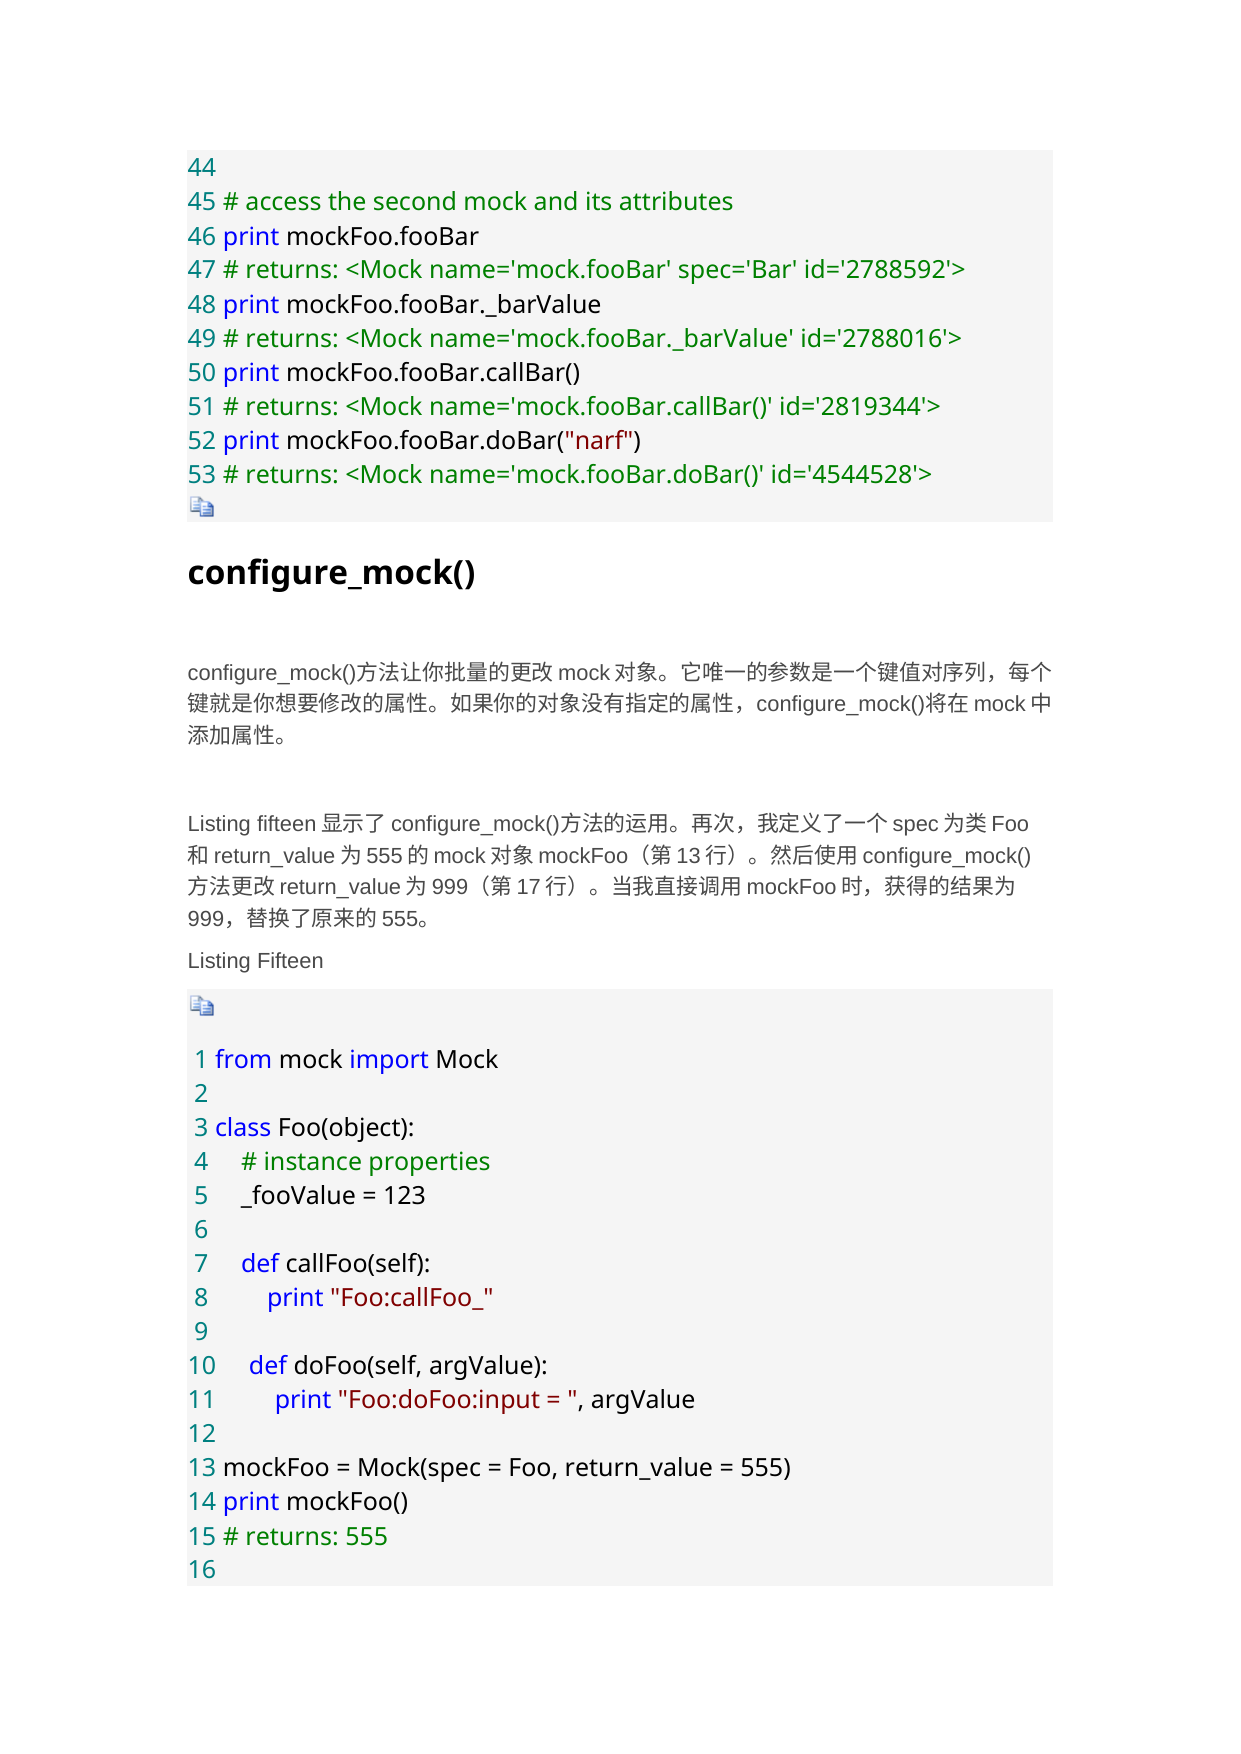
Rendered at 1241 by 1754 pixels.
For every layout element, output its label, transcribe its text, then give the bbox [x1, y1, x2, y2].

text configure_mock()方法让你批量的更改mock对象。它唯一的参数是一个键值对序列，每个键就是你想要修改的属性。如果你的对象没有指定的属性，configure_mock()将在mock中添加属性。 [187, 654, 1053, 749]
text Listing Fifteen [187, 948, 1053, 973]
text 51 # returns: <Mock name='mock.fooBar.callBar()' id='2819344'> [187, 388, 1053, 422]
text 16 [187, 1552, 1053, 1586]
text 44 [187, 150, 1053, 184]
text 46 print mockFoo.fooBar [187, 218, 1053, 252]
text 11 print "Foo:doFoo:input = ", argValue [187, 1382, 1053, 1416]
text 53 # returns: <Mock name='mock.fooBar.doBar()' id='4544528'> [187, 457, 1053, 491]
text 4 # instance properties [187, 1143, 1053, 1177]
text 45 # access the second mock and its attributes [187, 184, 1053, 218]
text Listing fifteen显示了configure_mock()方法的运用。再次，我定义了一个spec为类Foo和return_value为555的mock对象mockFoo（第13行）。然后使用configure_mock()方法更改return_value为999（第17行）。当我直接调用mockFoo时，获得的结果为999，替换了原来的555。 [187, 806, 1053, 933]
picture [187, 490, 219, 522]
text 2 [187, 1075, 1053, 1109]
text 9 [187, 1314, 1053, 1348]
text 5 _fooValue = 123 [187, 1177, 1053, 1212]
text 47 # returns: <Mock name='mock.fooBar' spec='Bar' id='2788592'> [187, 252, 1053, 286]
text 48 print mockFoo.fooBar._barValue [187, 286, 1053, 320]
subtitle configure_mock() [187, 549, 1053, 594]
text 14 print mockFoo() [187, 1484, 1053, 1518]
text 1 from mock import Mock [187, 1041, 1053, 1075]
text 7 def callFoo(self): [187, 1246, 1053, 1280]
text 6 [187, 1212, 1053, 1246]
text 15 # returns: 555 [187, 1518, 1053, 1552]
text 50 print mockFoo.fooBar.callBar() [187, 354, 1053, 388]
text 12 [187, 1416, 1053, 1450]
text 13 mockFoo = Mock(spec = Foo, return_value = 555) [187, 1450, 1053, 1484]
text 3 class Foo(object): [187, 1109, 1053, 1143]
text 52 print mockFoo.fooBar.doBar("narf") [187, 422, 1053, 457]
picture [187, 989, 219, 1021]
text 10 def doFoo(self, argValue): [187, 1348, 1053, 1382]
text 8 print "Foo:callFoo_" [187, 1280, 1053, 1314]
text 49 # returns: <Mock name='mock.fooBar._barValue' id='2788016'> [187, 320, 1053, 354]
